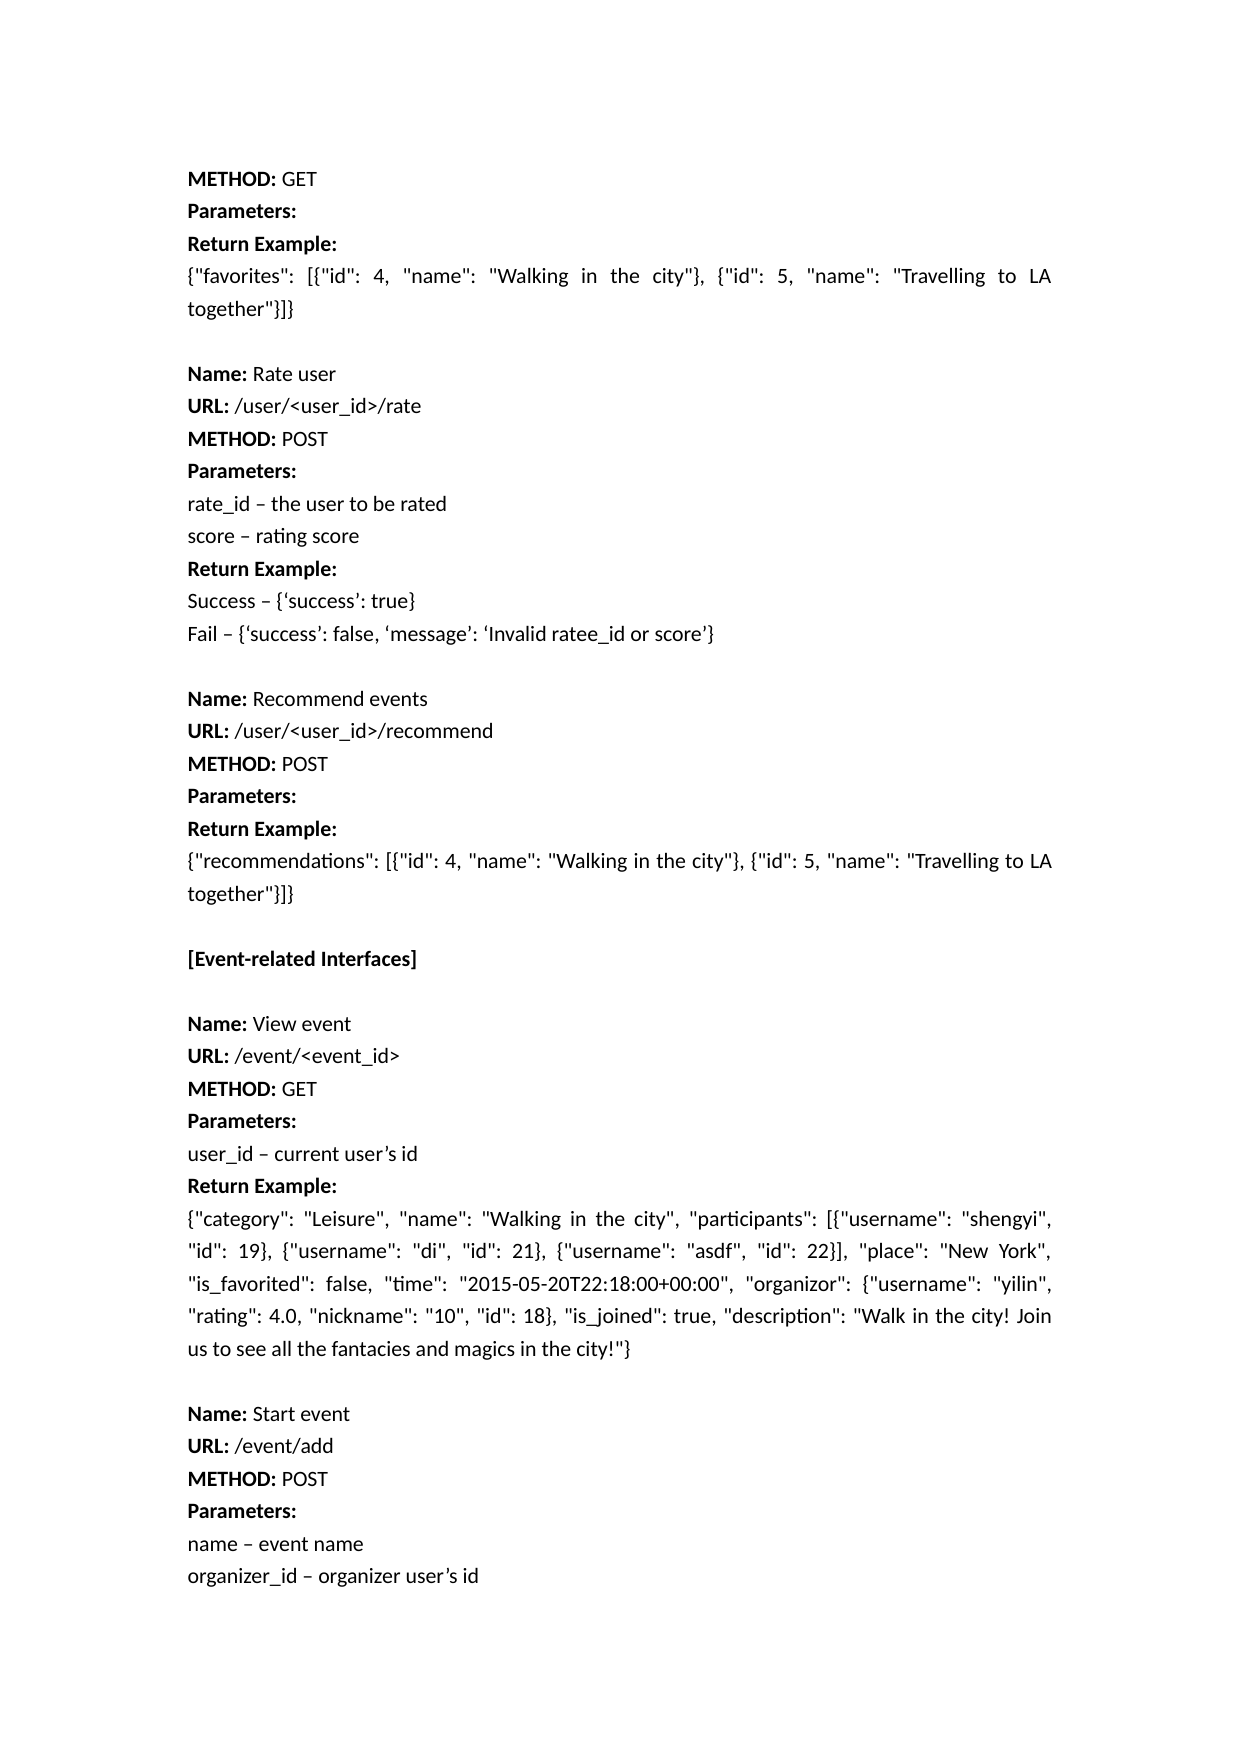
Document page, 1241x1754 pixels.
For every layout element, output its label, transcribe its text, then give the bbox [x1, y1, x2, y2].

text rate_id – the user to be rated [187, 487, 1053, 519]
text {"recommendations": [{"id": 4, "name": "Walking in the city"}, {"id": 5, "name": "Travelling to LA together"}]} [187, 844, 1053, 909]
text [Event-related Interfaces] [187, 942, 1053, 974]
text Name: View event [187, 1007, 1053, 1039]
text Parameters: [187, 1494, 1053, 1527]
text Return Example: [187, 227, 1053, 259]
text {"favorites": [{"id": 4, "name": "Walking in the city"}, {"id": 5, "name": "Travelling to LA together"}]} [187, 259, 1053, 324]
text Return Example: [187, 1169, 1053, 1202]
text Name: Recommend events [187, 682, 1053, 714]
text METHOD: POST [187, 1462, 1053, 1494]
text Parameters: [187, 779, 1053, 812]
text Parameters: [187, 454, 1053, 487]
text Return Example: [187, 552, 1053, 584]
text Name: Start event [187, 1397, 1053, 1429]
text METHOD: GET [187, 162, 1053, 194]
text Name: Rate user [187, 357, 1053, 389]
text Parameters: [187, 194, 1053, 227]
text METHOD: GET [187, 1072, 1053, 1104]
text name – event name [187, 1527, 1053, 1559]
text URL: /event/<event_id> [187, 1039, 1053, 1072]
text METHOD: POST [187, 747, 1053, 779]
text URL: /user/<user_id>/rate [187, 389, 1053, 422]
text Success – {‘success’: true} [187, 584, 1053, 617]
text URL: /user/<user_id>/recommend [187, 714, 1053, 747]
text organizer_id – organizer user’s id [187, 1559, 1053, 1592]
text URL: /event/add [187, 1429, 1053, 1462]
text Return Example: [187, 812, 1053, 844]
text {"category": "Leisure", "name": "Walking in the city", "participants": [{"username": "shengyi", "id": 19}, {"username": "di", "id": 21}, {"username": "asdf", "id": 22}], "place": "New York", "is_favorited": false, "time": "2015-05-20T22:18:00+00:00", "organizor": {"username": "yilin", "rating": 4.0, "nickname": "10", "id": 18}, "is_joined": true, "description": "Walk in the city! Join us to see all the fantacies and magics in the city!"} [187, 1202, 1053, 1364]
text METHOD: POST [187, 422, 1053, 454]
text Fail – {‘success’: false, ‘message’: ‘Invalid ratee_id or score’} [187, 617, 1053, 649]
text Parameters: [187, 1104, 1053, 1137]
text score – rating score [187, 519, 1053, 552]
text user_id – current user’s id [187, 1137, 1053, 1169]
